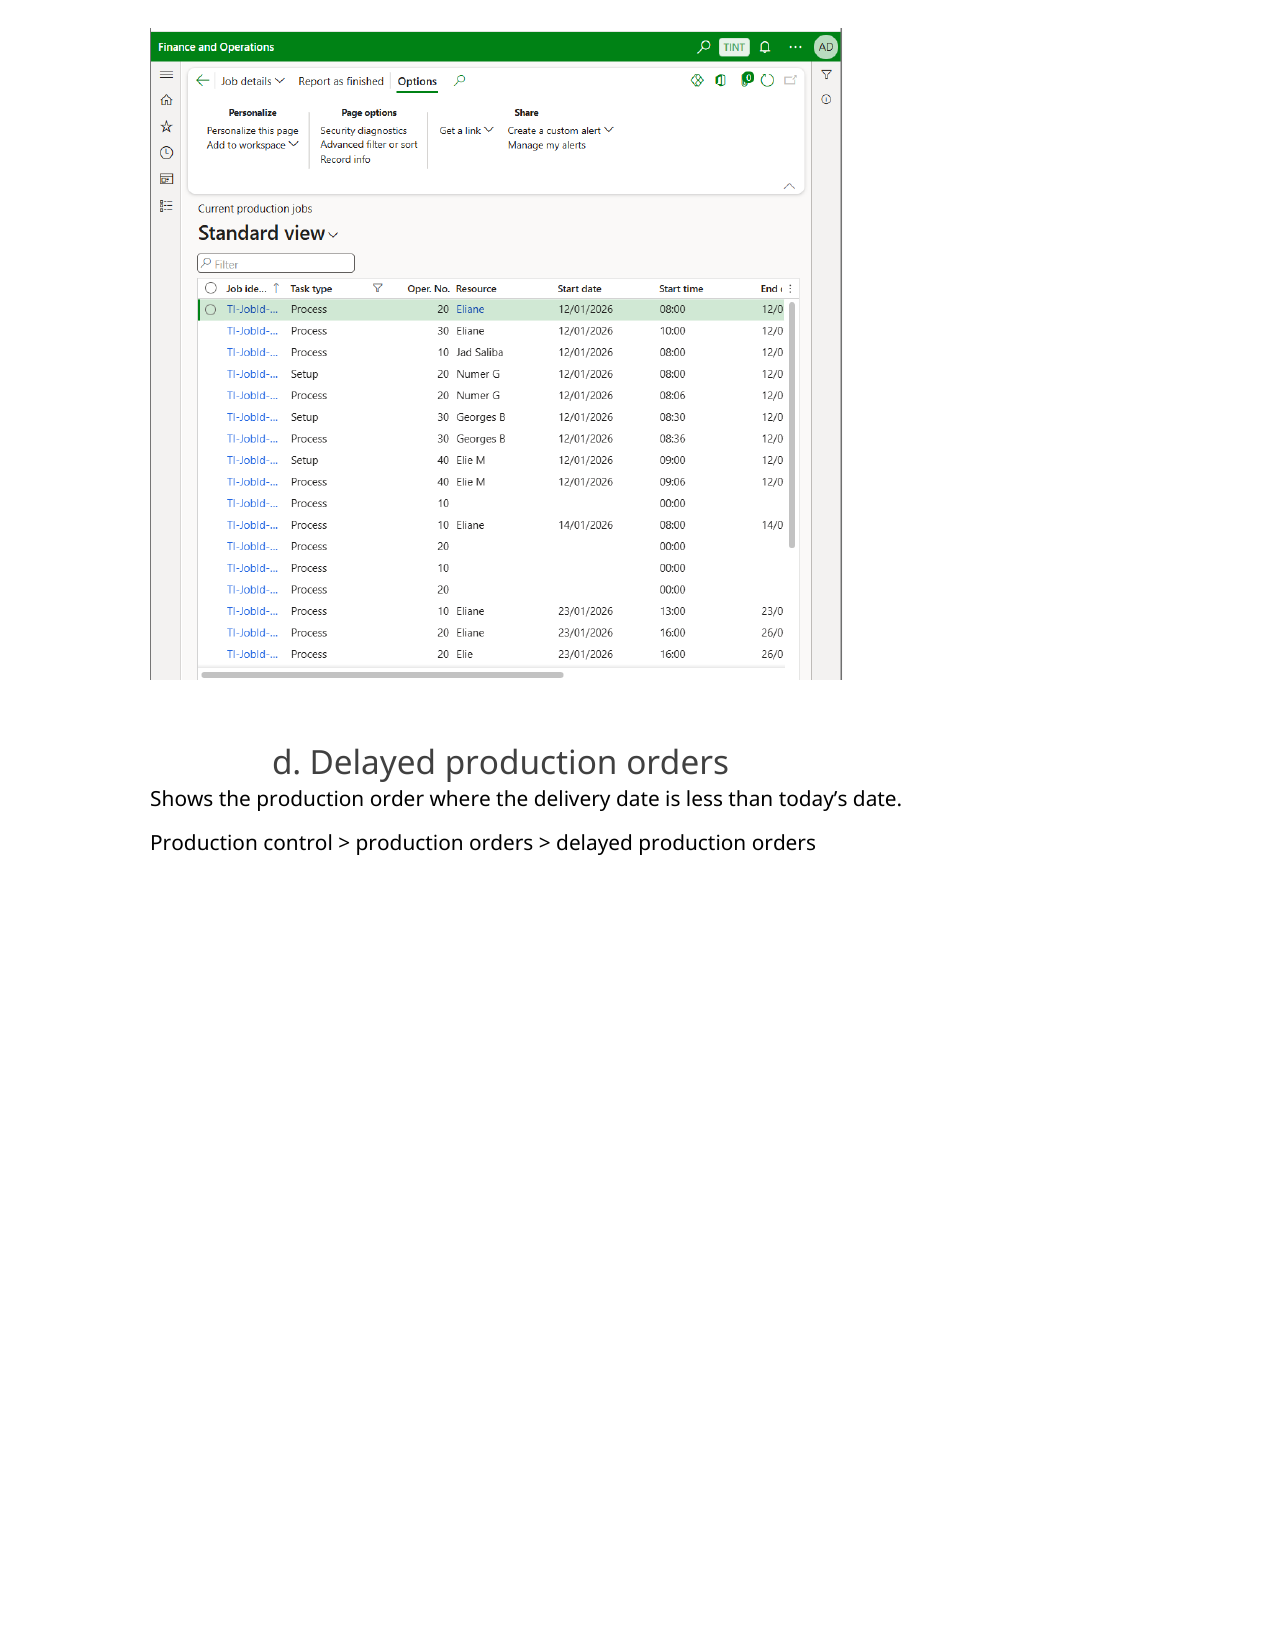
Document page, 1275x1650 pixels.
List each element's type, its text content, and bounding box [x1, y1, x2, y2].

text Shows the production order where the delivery date is less than today’s date. [150, 784, 1125, 813]
subtitle Delayed production orders [272, 739, 1125, 784]
text Production control > production orders > delayed production orders [150, 828, 1125, 857]
picture [150, 28, 843, 680]
